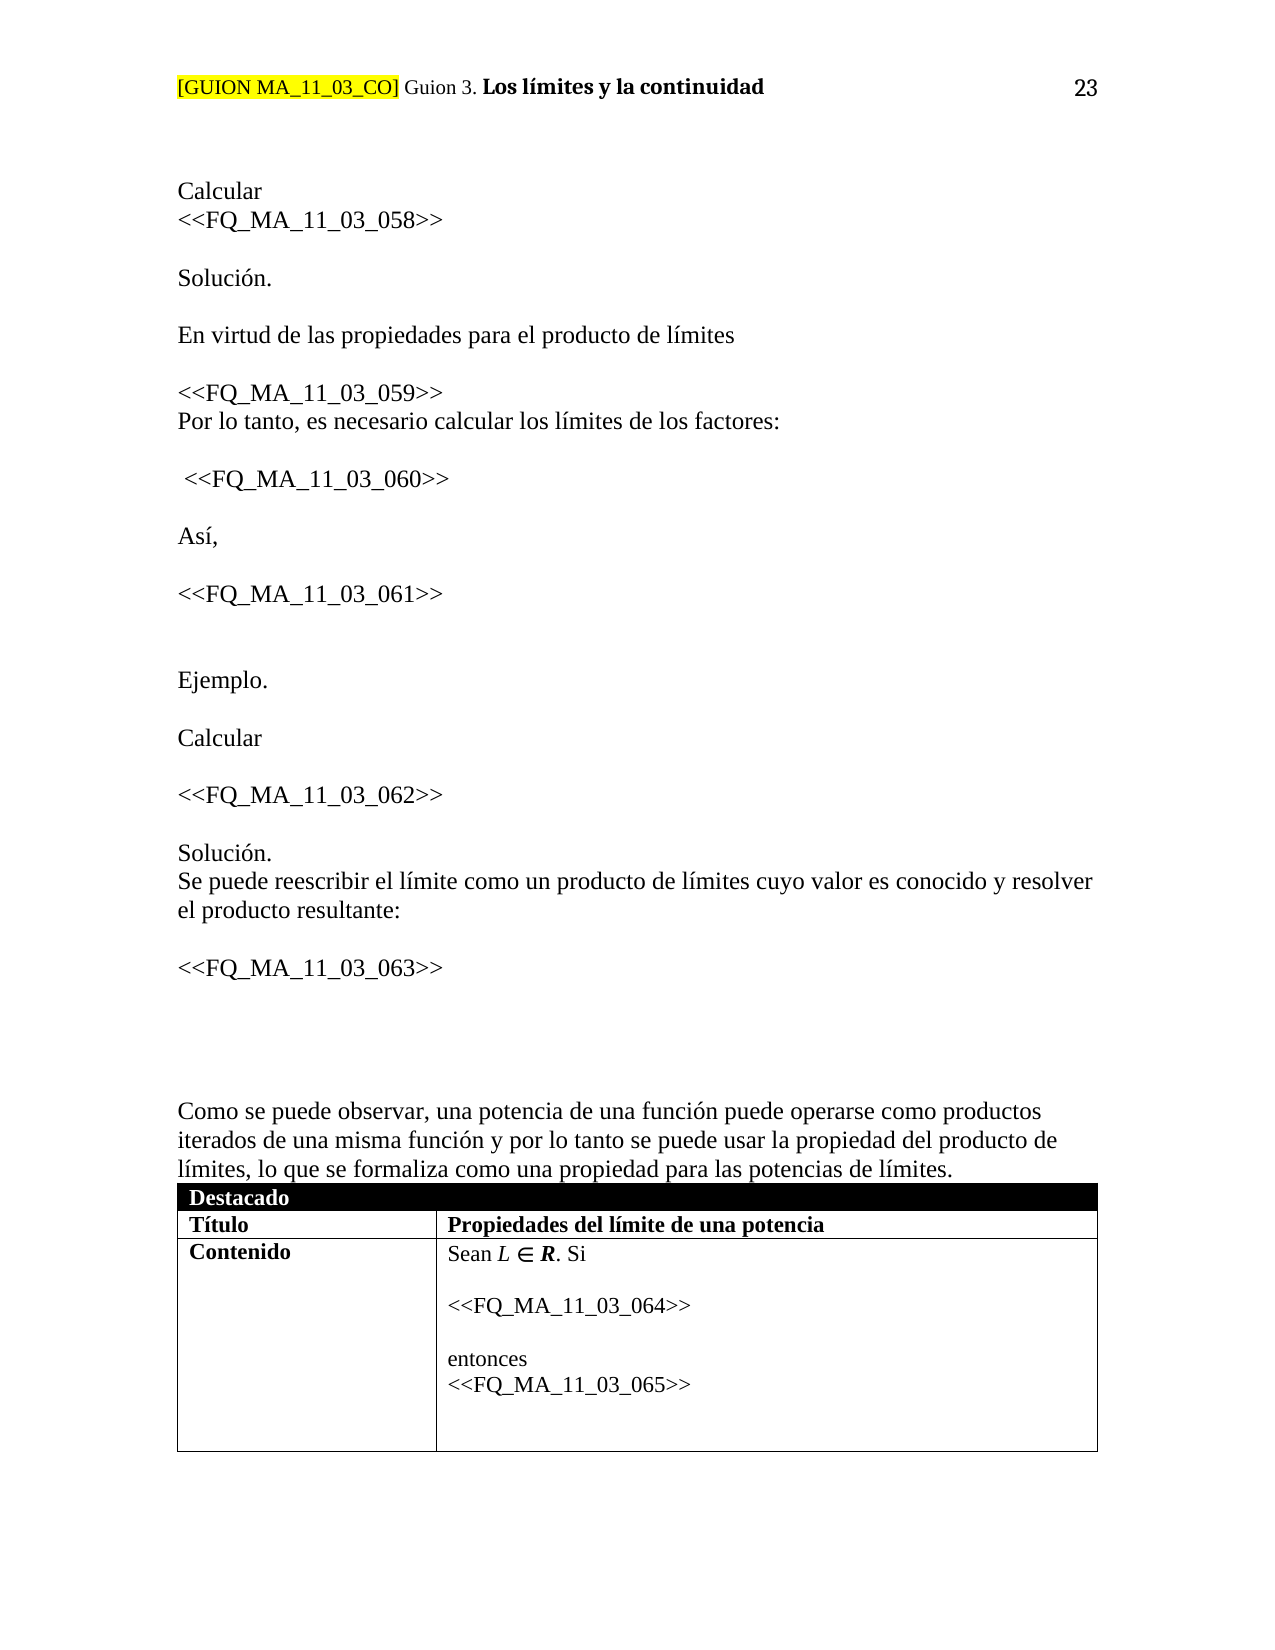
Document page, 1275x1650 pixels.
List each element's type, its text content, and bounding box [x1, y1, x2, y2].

table_cell Contenido [178, 1239, 436, 1451]
text En virtud de las propiedades para el producto de límites [177, 320, 1098, 349]
text Calcular [177, 176, 1098, 205]
table_cell Sean L ∈ R. Si <<FQ_MA_11_03_064>> entonces <<FQ_MA_11_03_065>> [437, 1239, 1097, 1451]
text <<FQ_MA_11_03_062>> [177, 780, 1098, 809]
text Se puede reescribir el límite como un producto de límites cuyo valor es conocido y resolver el producto resultante: [177, 866, 1098, 924]
text <<FQ_MA_11_03_060>> [177, 464, 1098, 493]
table_cell Propiedades del límite de una potencia [437, 1211, 1097, 1237]
table_cell Título [178, 1211, 436, 1237]
table_header Destacado [178, 1184, 1097, 1210]
text Solución. [177, 263, 1098, 291]
text Así, [177, 521, 1098, 550]
text Calcular [177, 723, 1098, 751]
text Ejemplo. [177, 665, 1098, 694]
text Por lo tanto, es necesario calcular los límites de los factores: [177, 406, 1098, 435]
text <<FQ_MA_11_03_063>> [177, 953, 1098, 981]
text Como se puede observar, una potencia de una función puede operarse como productos iterados de una misma función y por lo tanto se puede usar la propiedad del producto de límites, lo que se formaliza como una propiedad para las potencias de límites. [177, 1096, 1098, 1183]
text Solución. [177, 838, 1098, 866]
text <<FQ_MA_11_03_061>> [177, 579, 1098, 608]
text <<FQ_MA_11_03_059>> [177, 378, 1098, 406]
text <<FQ_MA_11_03_058>> [177, 205, 1098, 234]
